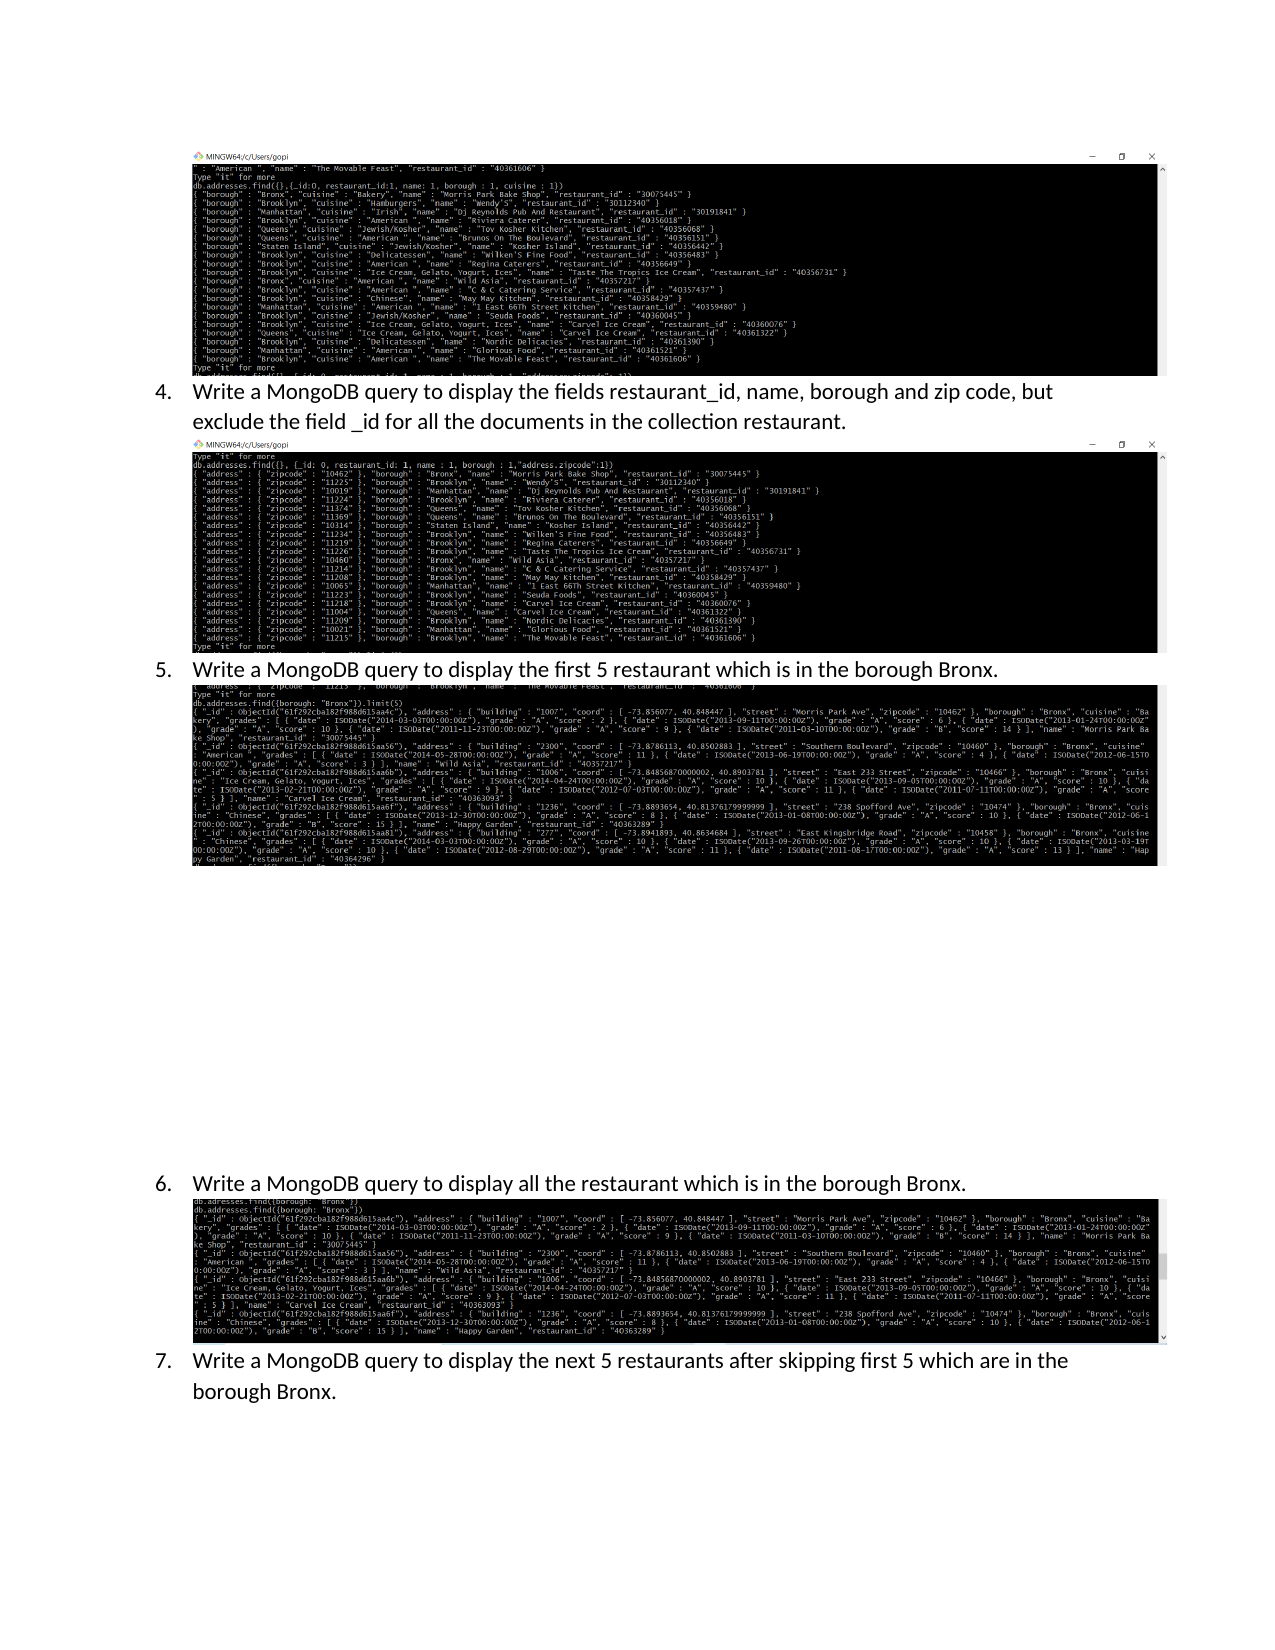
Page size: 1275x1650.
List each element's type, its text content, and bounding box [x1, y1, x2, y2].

picture [192, 150, 1168, 376]
list Write a MongoDB query to display the next 5 restaurants after skipping first 5 which are in the borough Bronx. [155, 1347, 1125, 1405]
list Write a MongoDB query to display the fields restaurant_id, name, borough and zip code, but exclude the field _id for all the documents in the collection restaurant. [155, 377, 1125, 435]
picture [192, 685, 1168, 866]
picture [192, 437, 1168, 653]
list Write a MongoDB query to display all the restaurant which is in the borough Bronx. [155, 1169, 1125, 1197]
list Write a MongoDB query to display the first 5 restaurant which is in the borough Bronx. [155, 655, 1125, 683]
picture [193, 1199, 1168, 1345]
